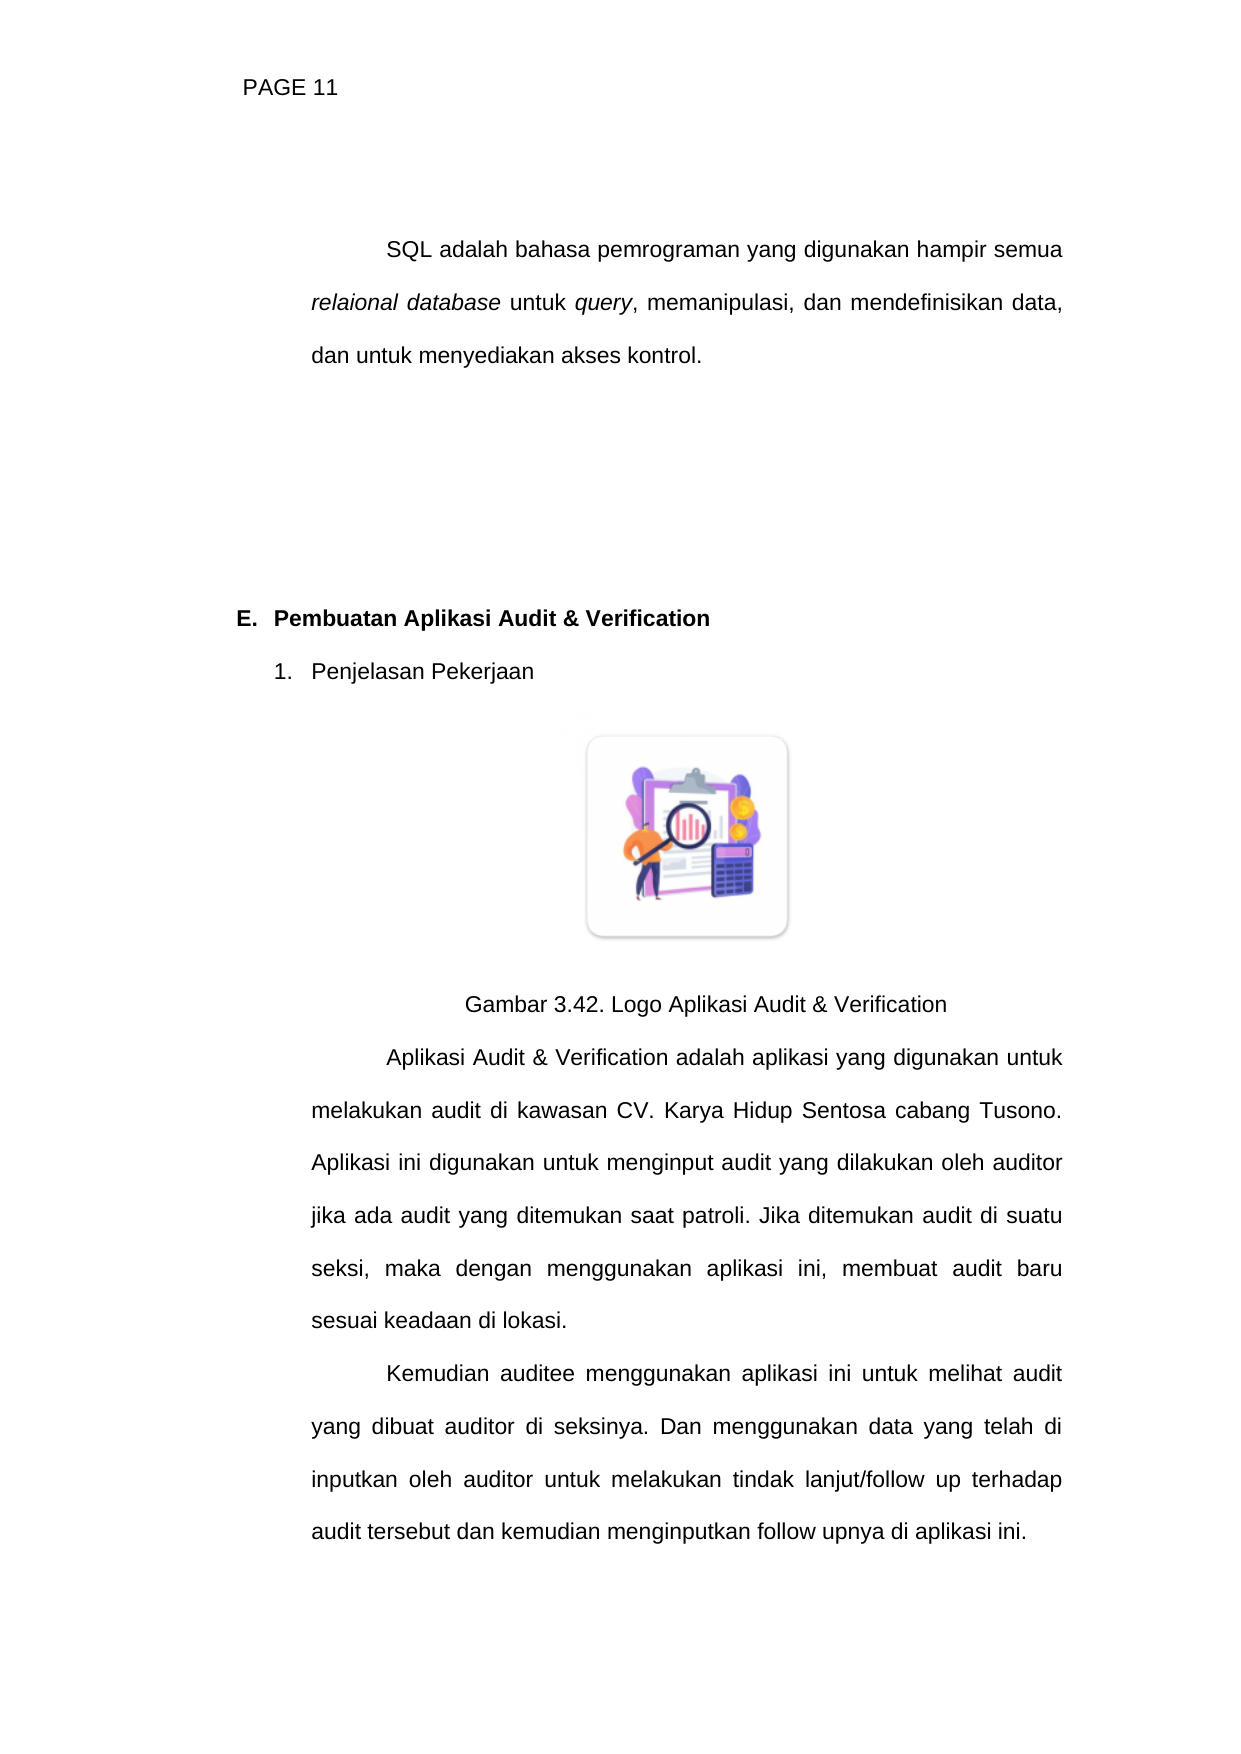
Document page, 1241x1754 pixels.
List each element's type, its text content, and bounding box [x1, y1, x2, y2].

title Penjelasan Pekerjaan [274, 658, 1063, 684]
picture [561, 710, 813, 963]
title Pembuatan Aplikasi Audit & Verification [236, 605, 1063, 632]
text SQL adalah bahasa pemrograman yang digunakan hampir semua relaional database untuk query, memanipulasi, dan mendefinisikan data, dan untuk menyediakan akses kontrol. [311, 236, 1063, 368]
text Kemudian auditee menggunakan aplikasi ini untuk melihat audit yang dibuat auditor di seksinya. Dan menggunakan data yang telah di inputkan oleh auditor untuk melakukan tindak lanjut/follow up terhadap audit tersebut dan kemudian menginputkan follow upnya di aplikasi ini. [311, 1360, 1063, 1544]
text Aplikasi Audit & Verification adalah aplikasi yang digunakan untuk melakukan audit di kawasan CV. Karya Hidup Sentosa cabang Tusono. Aplikasi ini digunakan untuk menginput audit yang dilakukan oleh auditor jika ada audit yang ditemukan saat patroli. Jika ditemukan audit di suatu seksi, maka dengan menggunakan aplikasi ini, membuat audit baru sesuai keadaan di lokasi. [311, 1044, 1063, 1334]
text Gambar 3.42. Logo Aplikasi Audit & Verification [349, 991, 1063, 1017]
